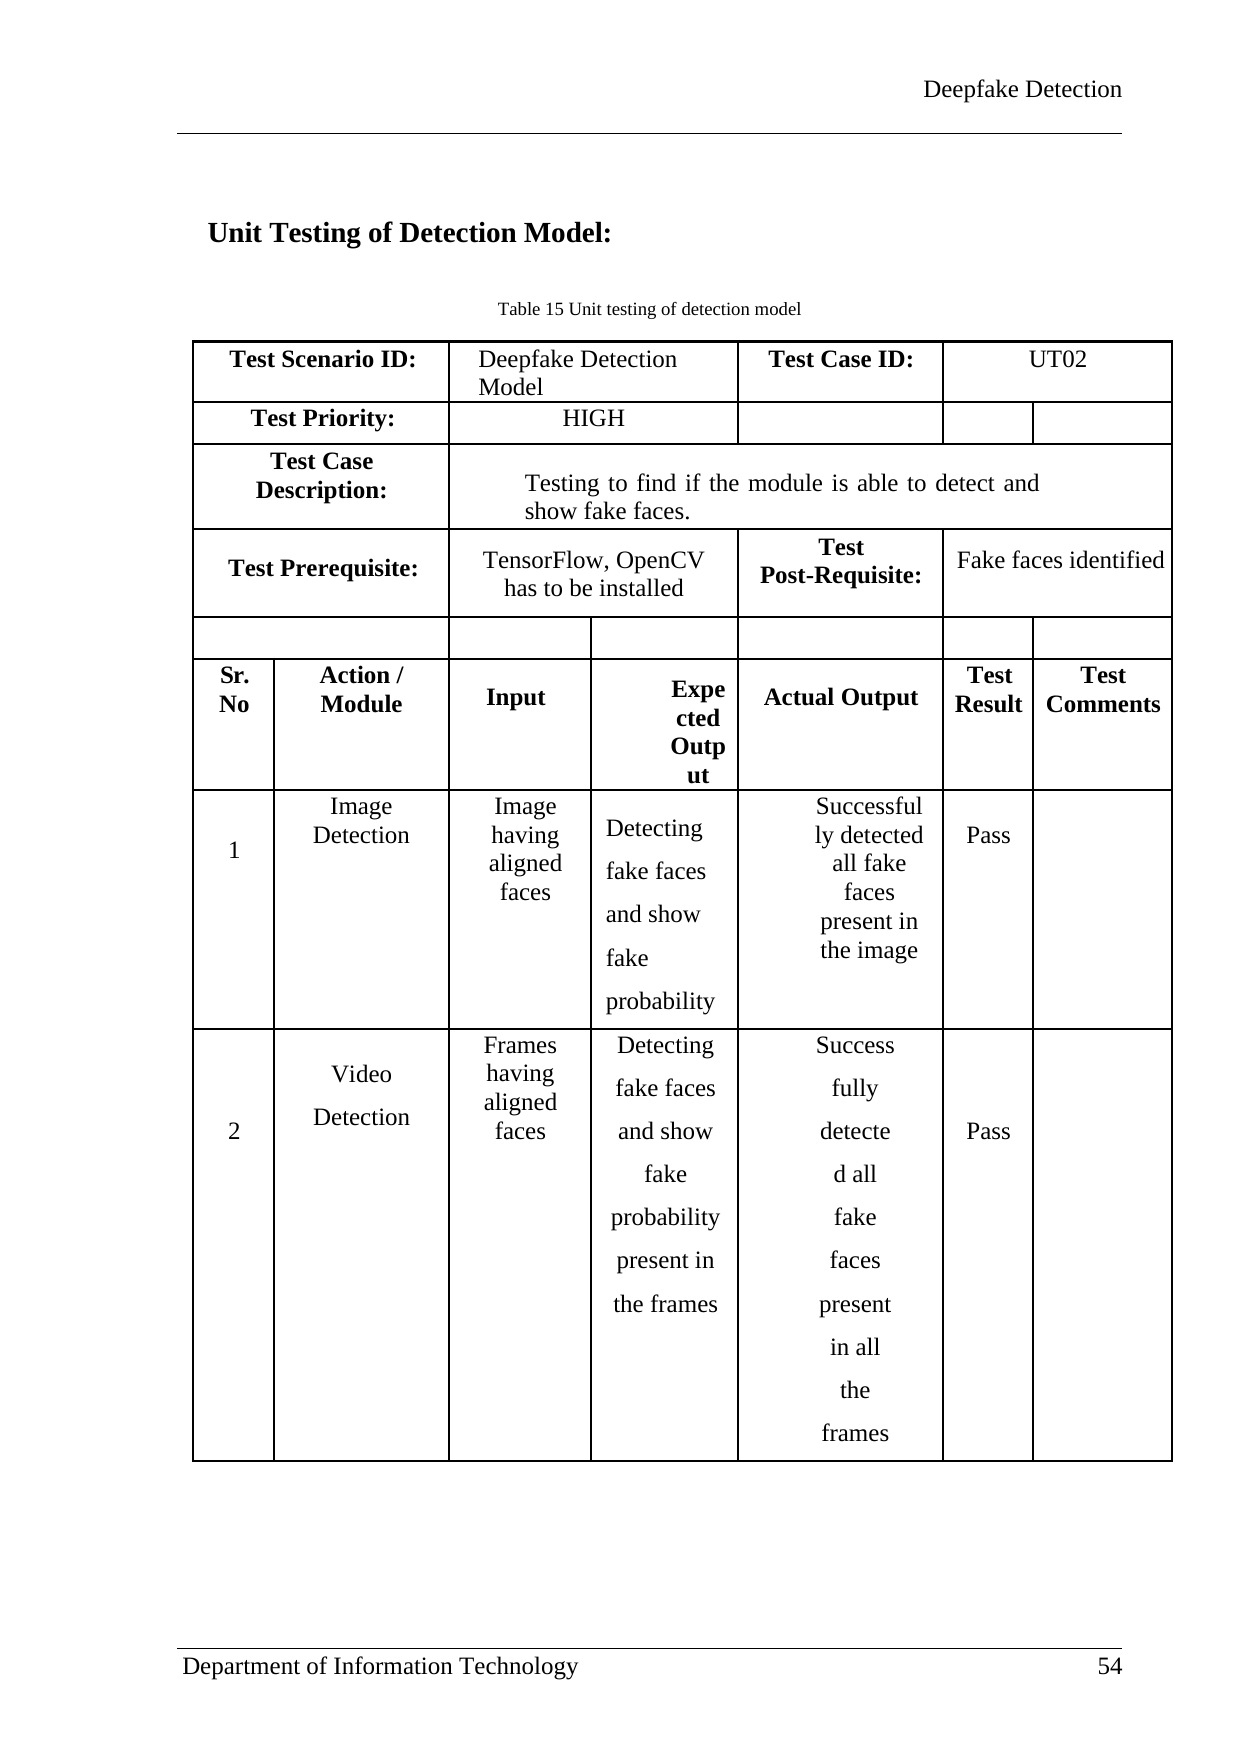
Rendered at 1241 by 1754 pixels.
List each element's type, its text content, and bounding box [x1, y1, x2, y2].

table_cell [739, 403, 942, 443]
table_cell Test Case Description: [194, 445, 448, 528]
table_cell Test Prerequisite: [194, 530, 448, 616]
table_cell Pass [944, 791, 1032, 1028]
table_cell Test Comments [1034, 660, 1171, 789]
table_cell Action / Module [275, 660, 448, 789]
table_cell Test Post-Requisite: [739, 530, 942, 616]
table_cell Input [450, 660, 590, 789]
text Unit Testing of Detection Model: [177, 217, 1122, 249]
table_cell [1034, 1030, 1171, 1460]
table_cell [1034, 618, 1171, 657]
table_cell [450, 618, 590, 657]
table_cell [739, 618, 942, 657]
table_cell Detecting fake faces and show fake probability [592, 791, 737, 1028]
table_cell [1034, 403, 1171, 443]
table_cell [194, 618, 448, 657]
table_cell [944, 403, 1032, 443]
table_cell [592, 618, 737, 657]
table_cell Actual Output [739, 660, 942, 789]
table_header Test Scenario ID: [194, 343, 448, 401]
table_cell Successfully detected all fake faces present in all the frames [739, 1030, 942, 1460]
table_cell Detecting fake faces and show fake probability present in the frames [592, 1030, 737, 1460]
table_cell Video Detection [275, 1030, 448, 1460]
table_cell Expected Output [592, 660, 737, 789]
table_cell Frames having aligned faces [450, 1030, 590, 1460]
table_cell Testing to find if the module is able to detect and show fake faces. [450, 445, 1171, 528]
table_cell Pass [944, 1030, 1032, 1460]
table_cell 1 [194, 791, 273, 1028]
table_cell [944, 618, 1032, 657]
table_cell [1034, 791, 1171, 1028]
table_cell HIGH [450, 403, 737, 443]
table_cell Image Detection [275, 791, 448, 1028]
table_header Deepfake Detection Model [450, 343, 737, 401]
table_header UT02 [944, 343, 1171, 401]
table_cell TensorFlow, OpenCV has to be installed [450, 530, 737, 616]
table_cell Fake faces identified [944, 530, 1171, 616]
table_cell Image having aligned faces [450, 791, 590, 1028]
table_cell 2 [194, 1030, 273, 1460]
table_cell Successfully detected all fake faces present in the image [739, 791, 942, 1028]
table_header Test Case ID: [739, 343, 942, 401]
table_cell Test Result [944, 660, 1032, 789]
table_cell Test Priority: [194, 403, 448, 443]
table_cell Sr. No [194, 660, 273, 789]
